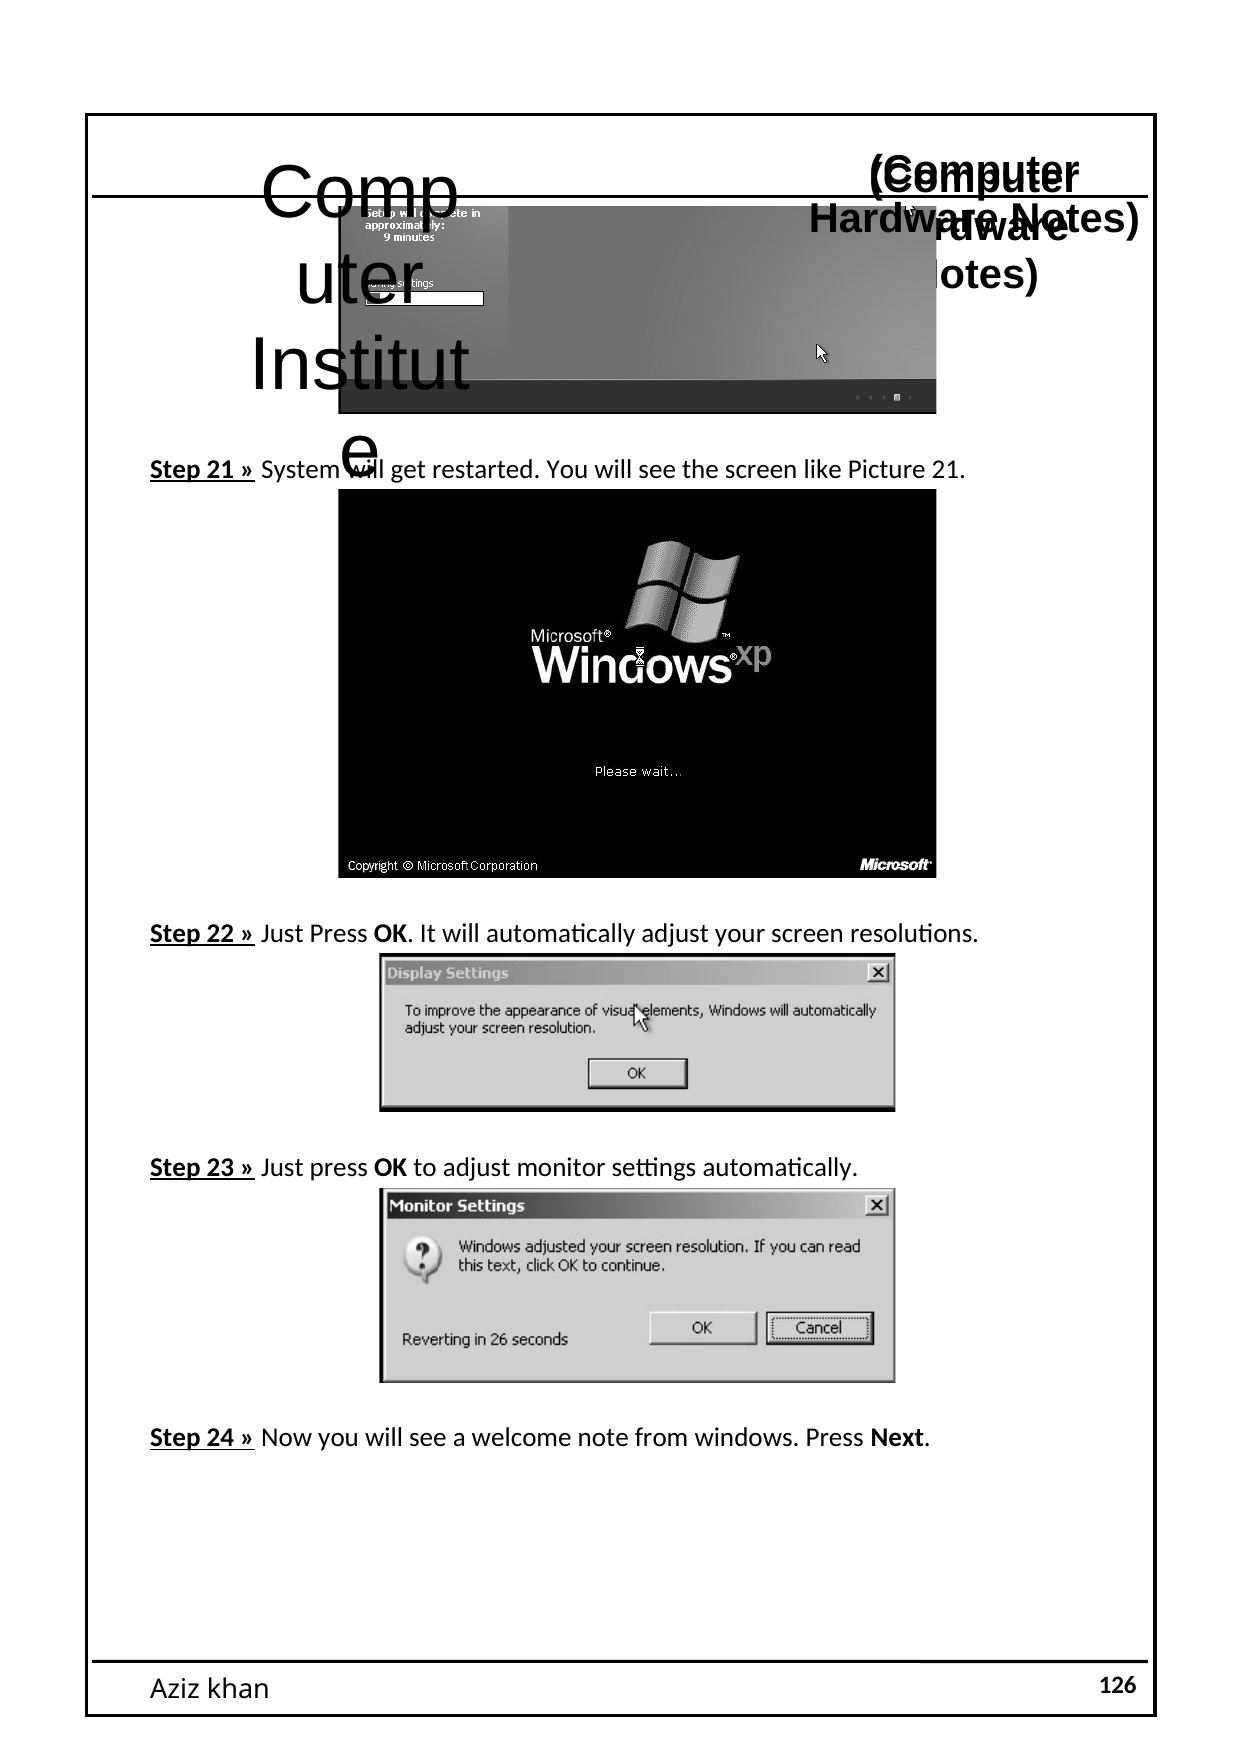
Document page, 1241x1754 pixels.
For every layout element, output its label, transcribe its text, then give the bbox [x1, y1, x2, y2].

text Step 22 » Just Press OK. It will automatically adjust your screen resolutions. [150, 882, 1125, 949]
text Step 24 » Now you will see a welcome note from windows. Press Next. [150, 1387, 1125, 1453]
text Step 21 » System will get restarted. You will see the screen like Picture 21. [150, 418, 1125, 485]
text Step 23 » Just press OK to adjust monitor settings automatically. [150, 1116, 1125, 1183]
